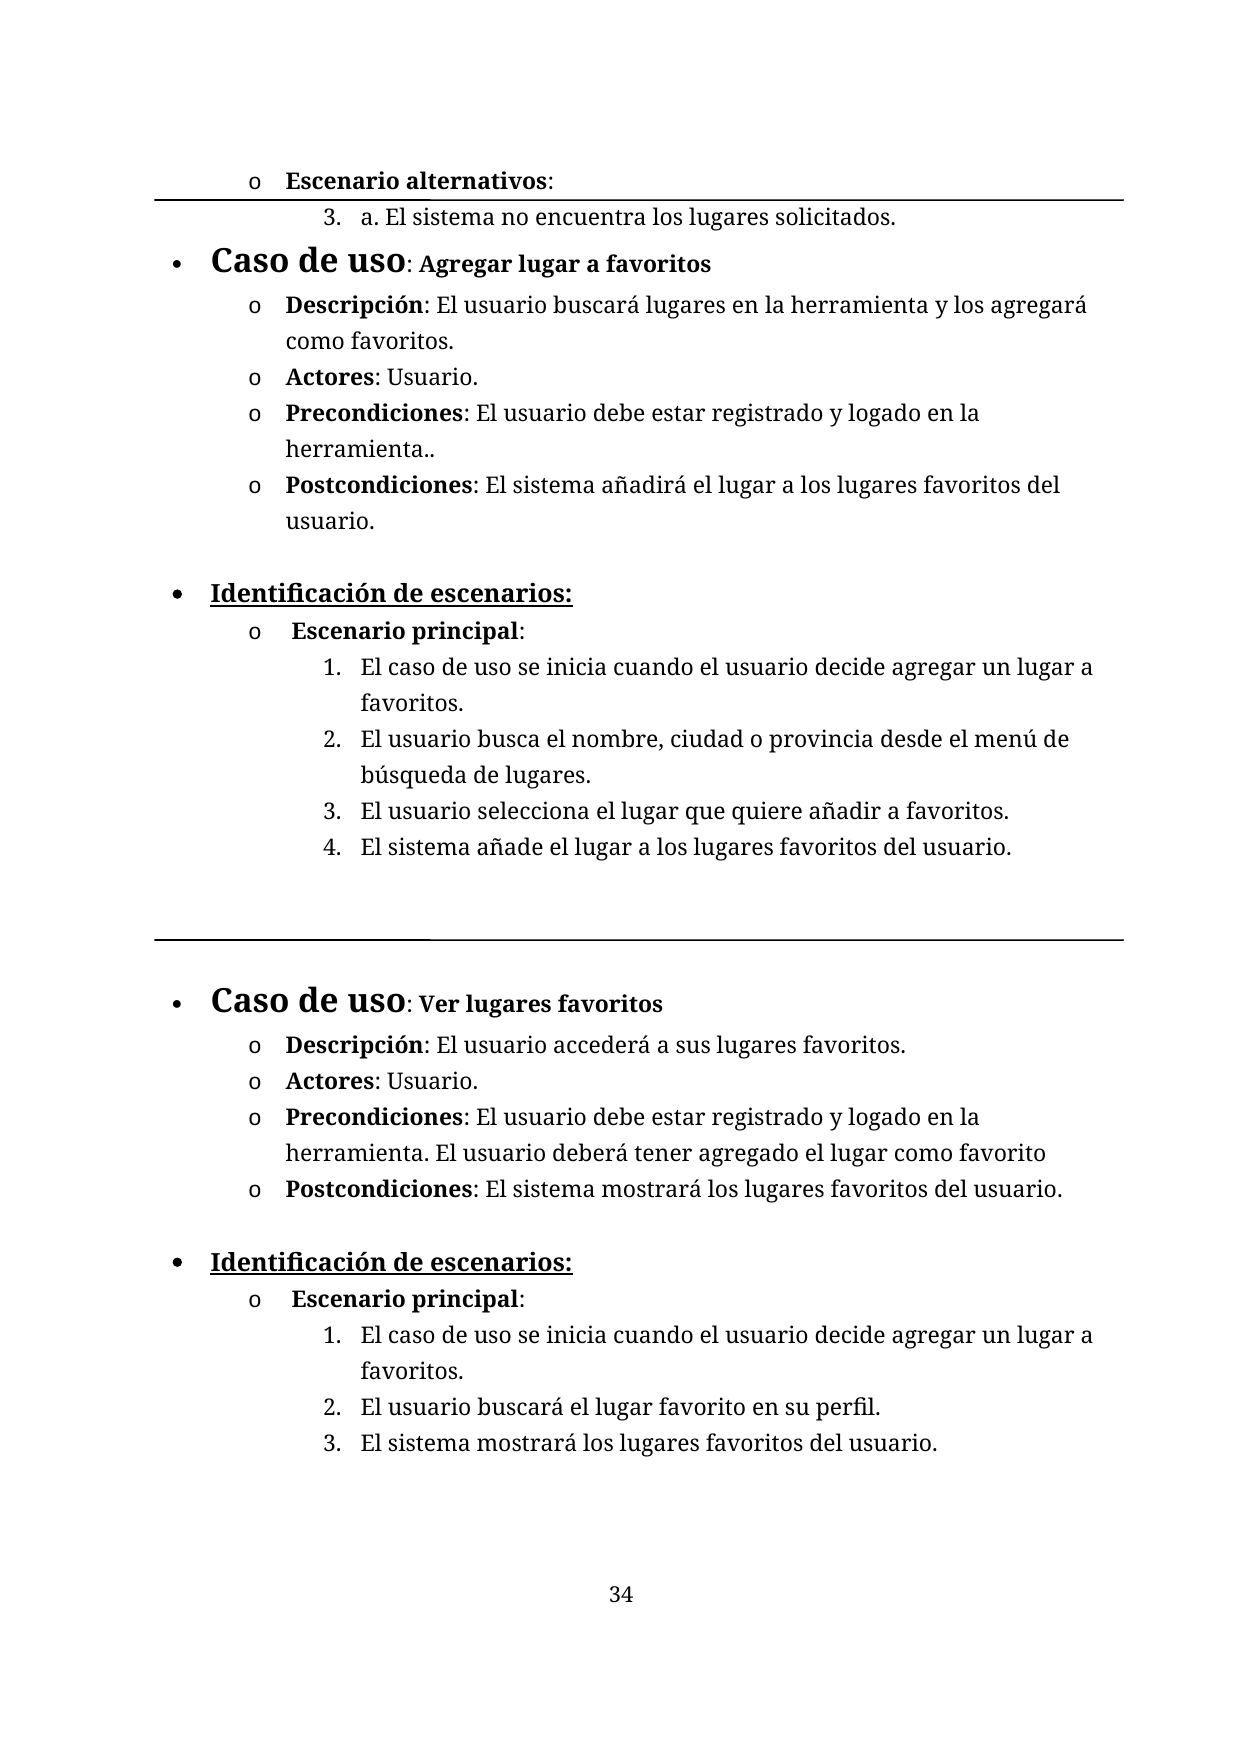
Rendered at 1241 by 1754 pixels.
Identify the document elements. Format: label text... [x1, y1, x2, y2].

list Caso de uso: Ver lugares favoritos [173, 977, 1105, 1022]
list Escenario principal: [248, 1283, 1105, 1315]
list El sistema mostrará los lugares favoritos del usuario. [323, 1427, 1105, 1458]
list El sistema añade el lugar a los lugares favoritos del usuario. [323, 831, 1105, 862]
list Postcondiciones: El sistema añadirá el lugar a los lugares favoritos del usuario. [248, 469, 1105, 536]
list Identiﬁcación de escenarios: [173, 1244, 1105, 1278]
list a. El sistema no encuentra los lugares solicitados. [323, 201, 1105, 232]
list El caso de uso se inicia cuando el usuario decide agregar un lugar a favoritos. [323, 651, 1105, 718]
list Escenario principal: [248, 615, 1105, 647]
list Actores: Usuario. [248, 1065, 1105, 1096]
list Actores: Usuario. [248, 361, 1105, 392]
list Caso de uso: Agregar lugar a favoritos [173, 237, 1105, 282]
list Identiﬁcación de escenarios: [173, 576, 1105, 610]
list El usuario busca el nombre, ciudad o provincia desde el menú de búsqueda de lugares. [323, 723, 1105, 790]
list Precondiciones: El usuario debe estar registrado y logado en la herramienta.. [248, 397, 1105, 464]
list Descripción: El usuario buscará lugares en la herramienta y los agregará como favoritos. [248, 289, 1105, 356]
list Precondiciones: El usuario debe estar registrado y logado en la herramienta. El usuario deberá tener agregado el lugar como favorito [248, 1101, 1105, 1168]
list Descripción: El usuario accederá a sus lugares favoritos. [248, 1029, 1105, 1060]
list El usuario buscará el lugar favorito en su perfil. [323, 1391, 1105, 1422]
list Escenario alternativos: [248, 164, 1105, 196]
list Postcondiciones: El sistema mostrará los lugares favoritos del usuario. [248, 1173, 1105, 1204]
list El caso de uso se inicia cuando el usuario decide agregar un lugar a favoritos. [323, 1319, 1105, 1387]
list El usuario selecciona el lugar que quiere añadir a favoritos. [323, 795, 1105, 826]
